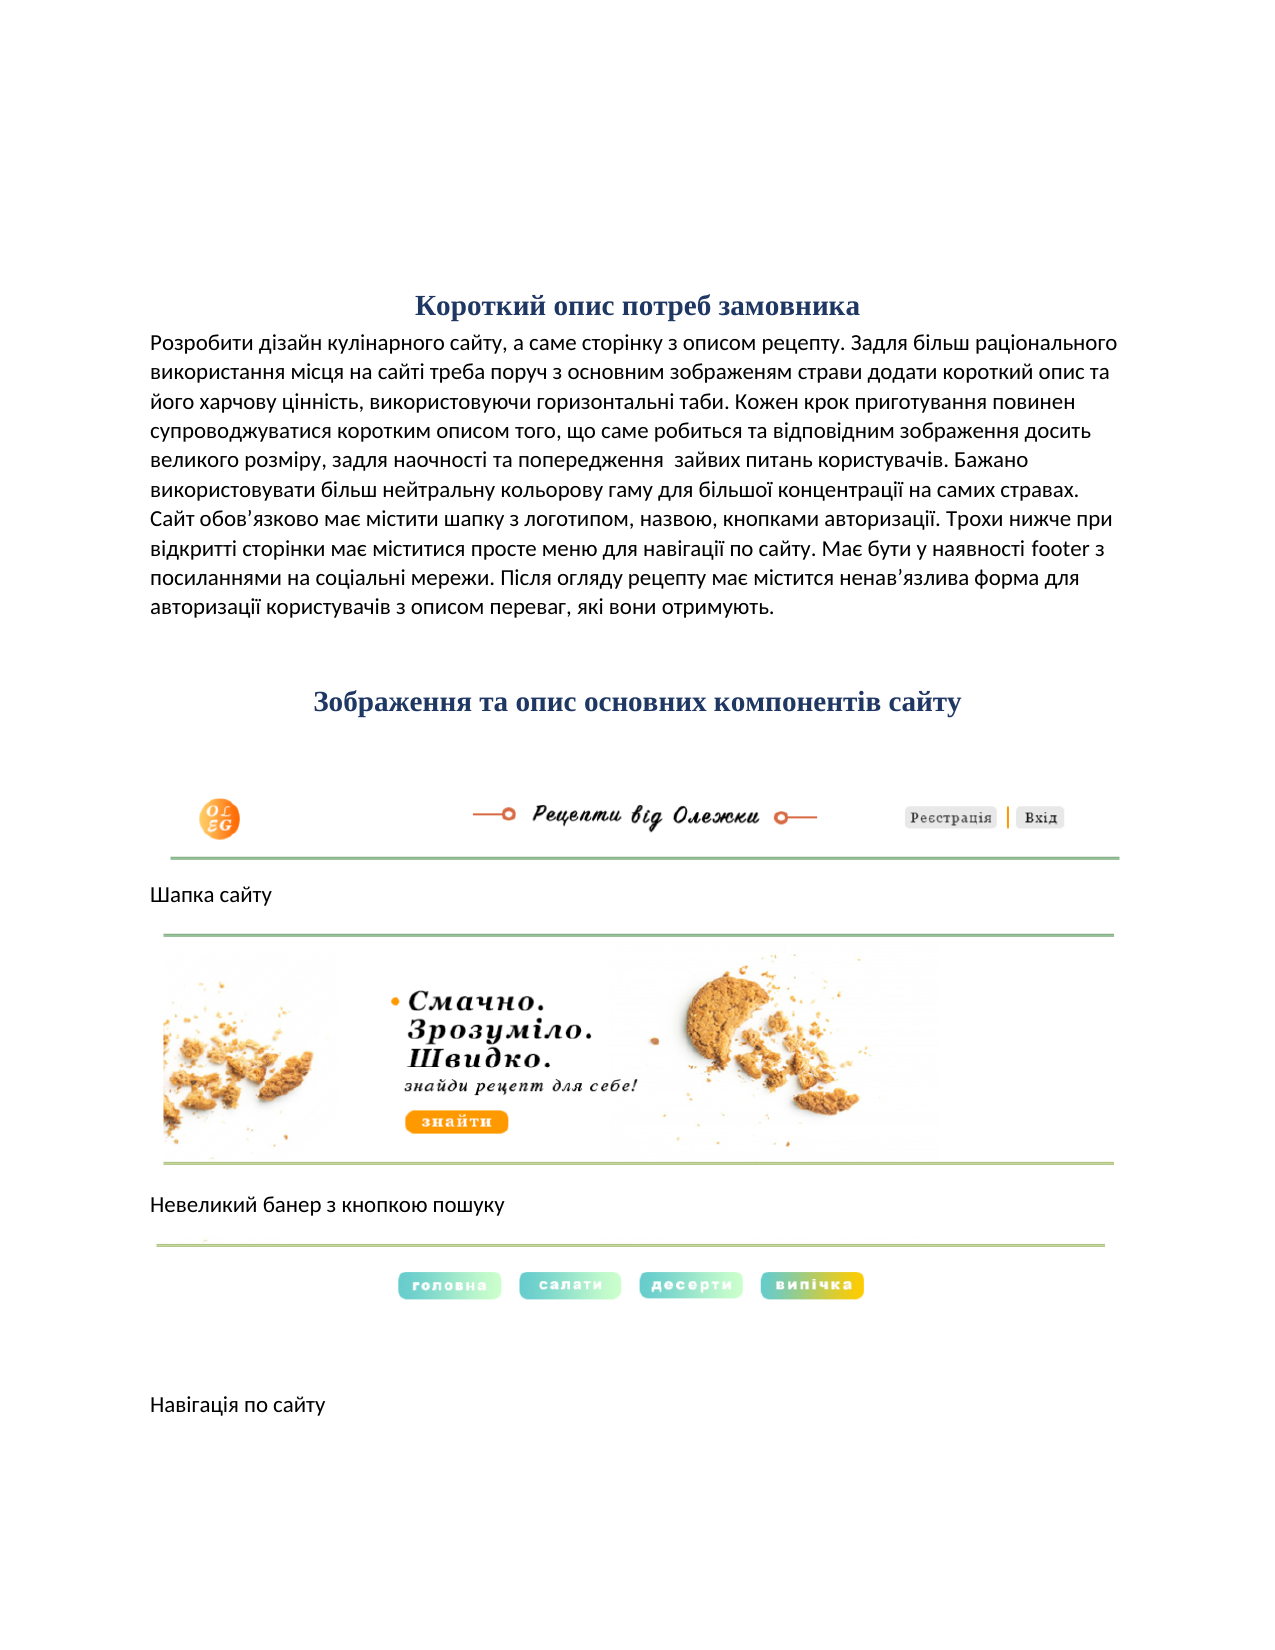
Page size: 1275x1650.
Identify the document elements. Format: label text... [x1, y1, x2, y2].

picture [150, 925, 1125, 1173]
text Невеликий банер з кнопкою пошуку [150, 1191, 1125, 1219]
text Розробити дізайн кулінарного сайту, а саме сторінку з описом рецепту. Задля більш раціонального використання місця на сайті треба поруч з основним зображеням страви додати короткий опис та його харчову цінність, використовуючи горизонтальні таби. Кожен крок приготування повинен супроводжуватися коротким описом того, що саме робиться та відповідним зображення досить великого розміру, задля наочності та попередження зайвих питань користувачів. Бажано використовувати більш нейтральну кольорову гаму для більшої концентрації на самих стравах. Сайт обов’язково має містити шапку з логотипом, назвою, кнопками авторизації. Трохи нижче при відкритті сторінки має міститися просте меню для навігації по сайту. Має бути у наявності footer з посиланнями на соціальні мережи. Після огляду рецепту має містится ненав’язлива форма для авторизації користувачів з описом переваг, які вони отримують. [150, 328, 1125, 620]
picture [150, 770, 1125, 862]
text Шапка сайту [150, 880, 1125, 908]
text Зображення та опис основних компонентів сайту [150, 684, 1125, 718]
text Навігація по сайту [150, 1390, 1125, 1418]
text Короткий опис потреб замовника [150, 288, 1125, 322]
picture [150, 1236, 1125, 1373]
